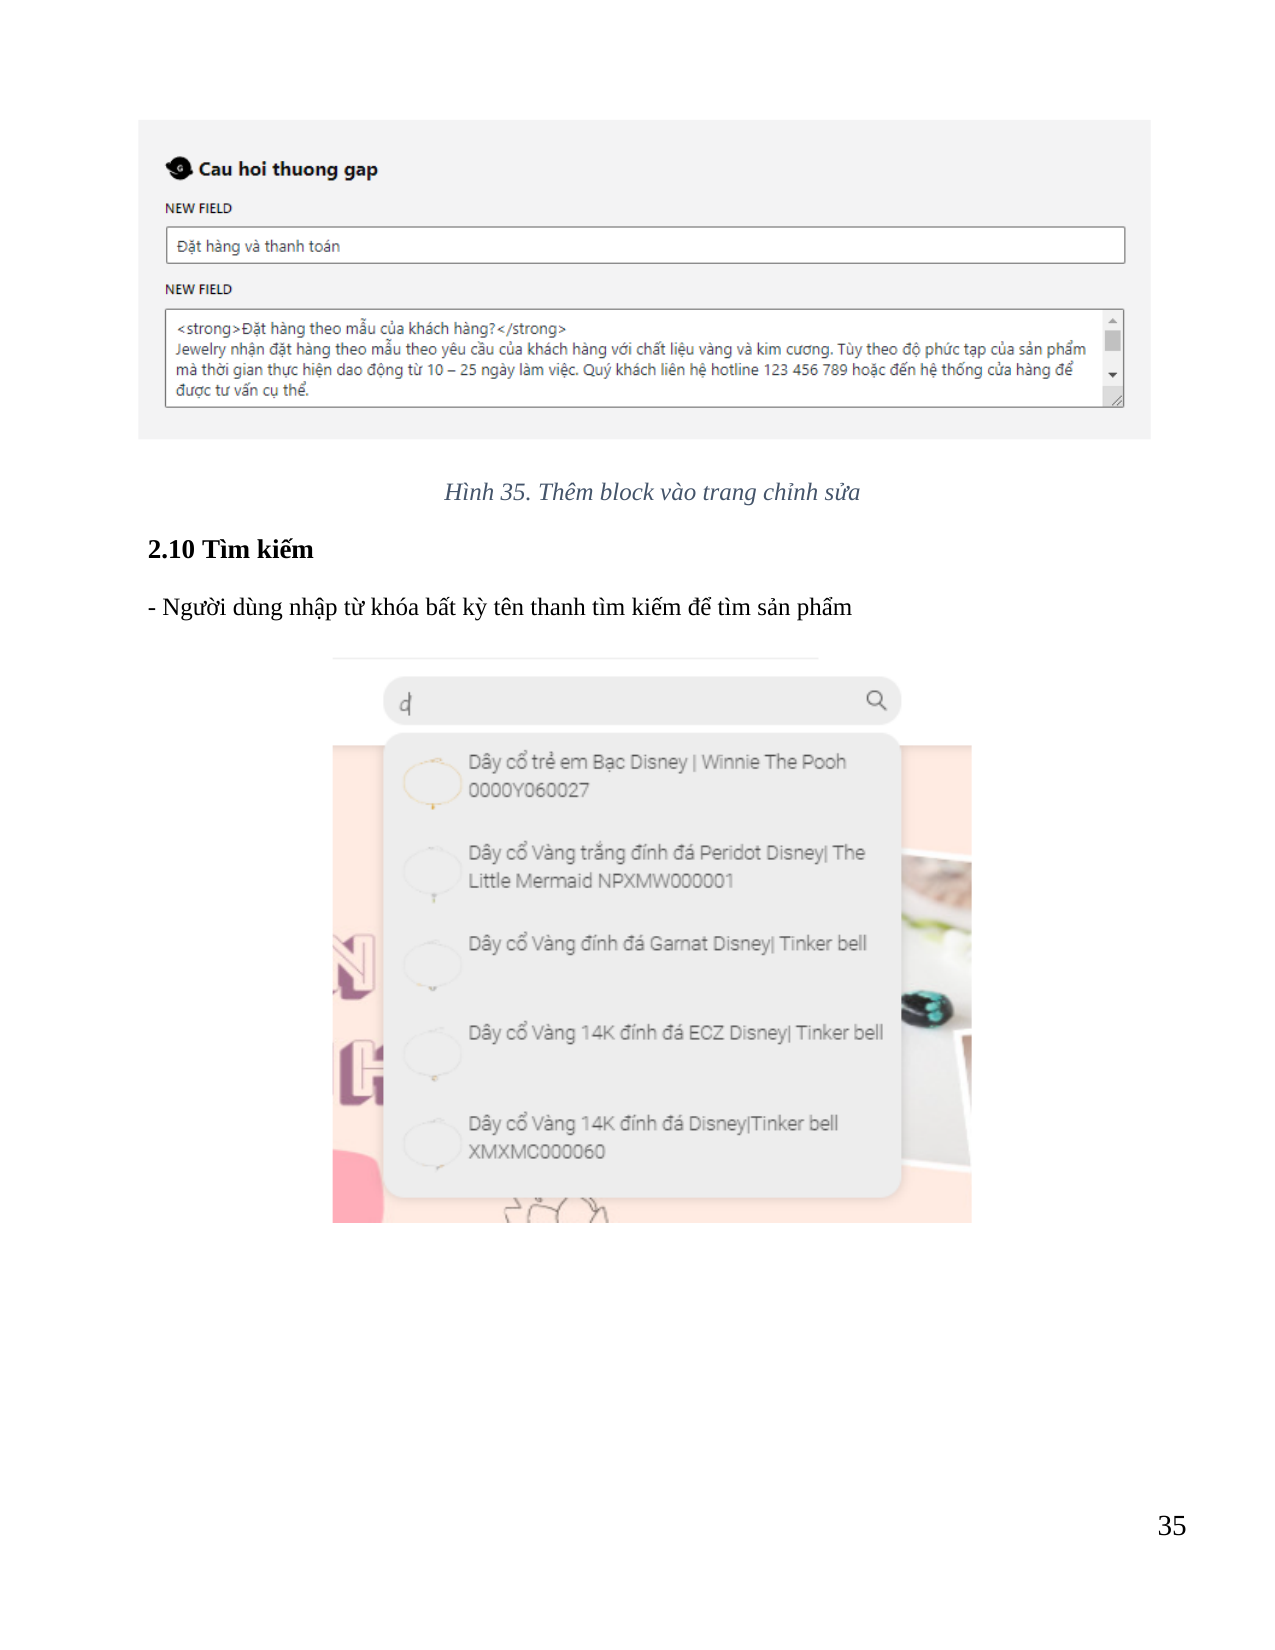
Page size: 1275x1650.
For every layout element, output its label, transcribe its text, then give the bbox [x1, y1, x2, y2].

subtitle 2.10 Tìm kiếm [148, 533, 1186, 564]
text - Người dùng nhập từ khóa bất kỳ tên thanh tìm kiếm để tìm sản phẩm [148, 592, 1186, 621]
picture [332, 647, 972, 1223]
text Hình 35. Thêm block vào trang chỉnh sửa [118, 477, 1186, 506]
picture [118, 108, 1187, 449]
